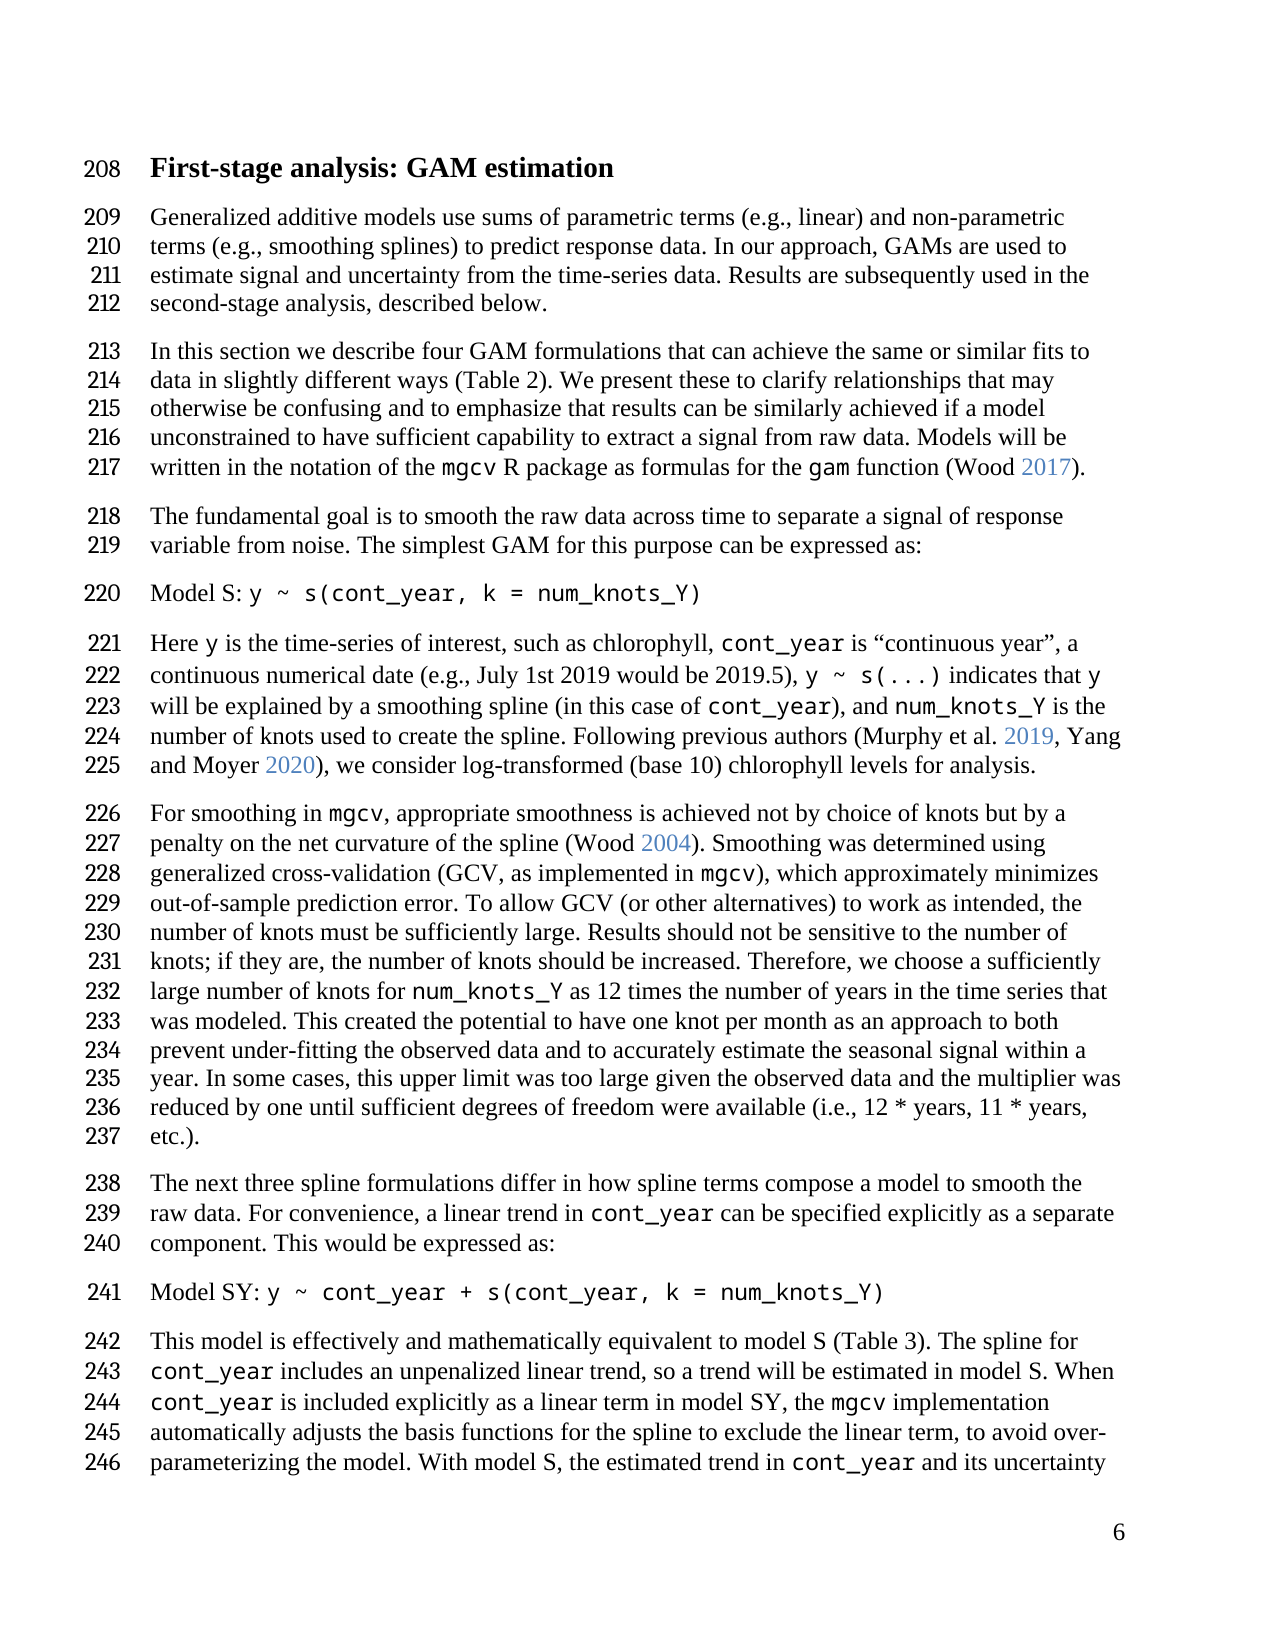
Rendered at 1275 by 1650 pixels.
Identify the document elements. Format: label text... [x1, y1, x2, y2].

text Here y is the time-series of interest, such as chlorophyll, cont_year is “continuous year”, a continuous numerical date (e.g., July 1st 2019 would be 2019.5), y ~ s(...) indicates that y will be explained by a smoothing spline (in this case of cont_year), and num_knots_Y is the number of knots used to create the spline. Following previous authors (Murphy et al. 2019, Yang and Moyer 2020), we consider log-transformed (base 10) chlorophyll levels for analysis. [150, 627, 1125, 778]
subtitle First-stage analysis: GAM estimation [150, 150, 1125, 183]
text For smoothing in mgcv, appropriate smoothness is achieved not by choice of knots but by a penalty on the net curvature of the spline (Wood 2004). Smoothing was determined using generalized cross-validation (GCV, as implemented in mgcv), which approximately minimizes out-of-sample prediction error. To allow GCV (or other alternatives) to work as intended, the number of knots must be sufficiently large. Results should not be sensitive to the number of knots; if they are, the number of knots should be increased. Therefore, we choose a sufficiently large number of knots for num_knots_Y as 12 times the number of years in the time series that was modeled. This created the potential to have one knot per month as an approach to both prevent under-fitting the observed data and to accurately estimate the seasonal signal within a year. In some cases, this upper limit was too large given the observed data and the multiplier was reduced by one until sufficient degrees of freedom were available (i.e., 12 * years, 11 * years, etc.). [150, 797, 1125, 1150]
text The next three spline formulations differ in how spline terms compose a model to smooth the raw data. For convenience, a linear trend in cont_year can be specified explicitly as a separate component. This would be expressed as: [150, 1168, 1125, 1257]
text The fundamental goal is to smooth the raw data across time to separate a signal of response variable from noise. The simplest GAM for this purpose can be expressed as: [150, 501, 1125, 558]
text In this section we describe four GAM formulations that can achieve the same or similar fits to data in slightly different ways (Table 2). We present these to clarify relationships that may otherwise be confusing and to emphasize that results can be similarly achieved if a model unconstrained to have sufficient capability to extract a signal from raw data. Models will be written in the notation of the mgcv R package as formulas for the gam function (Wood 2017). [150, 336, 1125, 482]
text Model SY: y ~ cont_year + s(cont_year, k = num_knots_Y) [150, 1276, 1125, 1307]
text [150, 1326, 1125, 1477]
text Generalized additive models use sums of parametric terms (e.g., linear) and non-parametric terms (e.g., smoothing splines) to predict response data. In our approach, GAMs are used to estimate signal and uncertainty from the time-series data. Results are subsequently used in the second-stage analysis, described below. [150, 202, 1125, 317]
text Model S: y ~ s(cont_year, k = num_knots_Y) [150, 577, 1125, 608]
